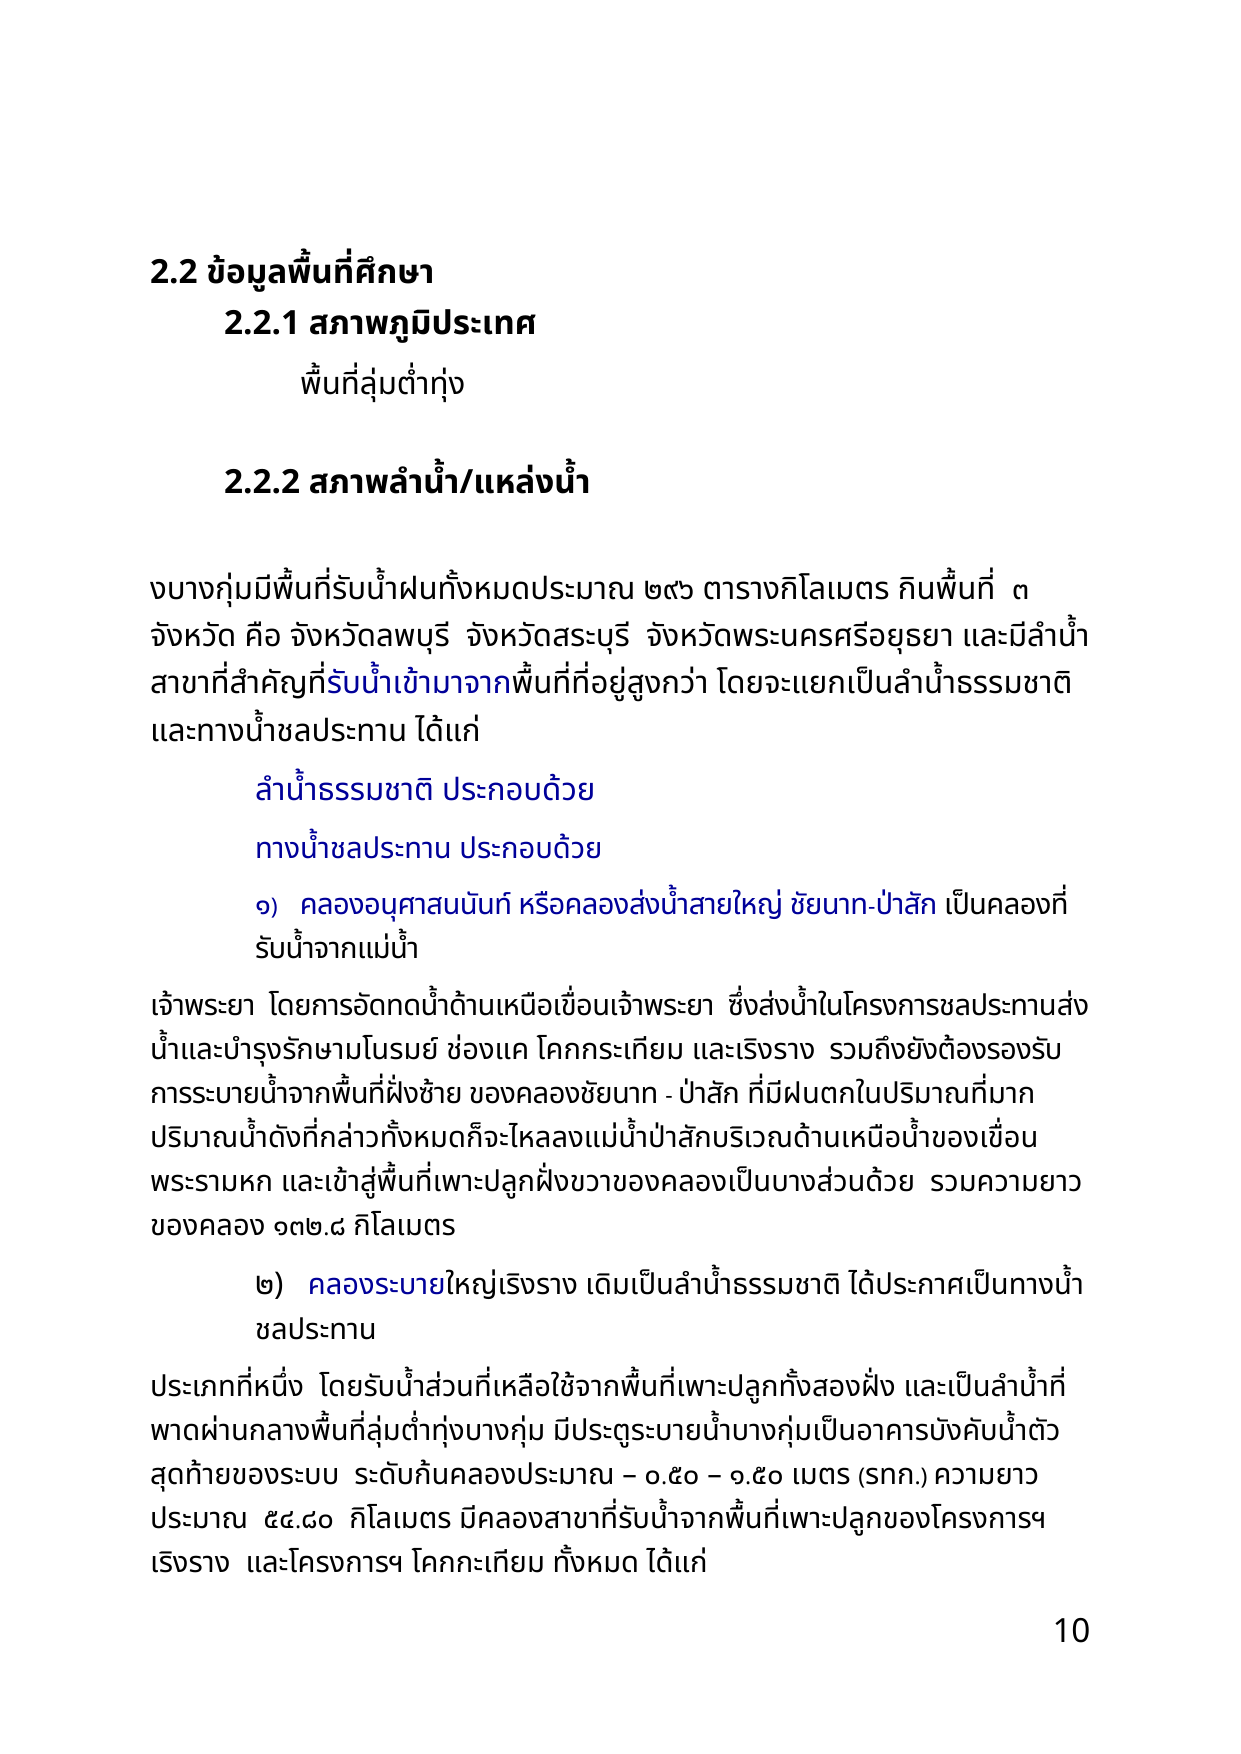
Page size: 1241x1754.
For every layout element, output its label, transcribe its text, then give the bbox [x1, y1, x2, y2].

text งบางกุ่มมีพื้นที่รับน้ำฝนทั้งหมดประมาณ ๒๙๖ ตารางกิโลเมตร กินพื้นที่ ๓ จังหวัด คือ จังหวัดลพบุรี จังหวัดสระบุรี จังหวัดพระนครศรีอยุธยา และมีลำน้ำสาขาที่สำคัญที่รับน้ำเข้ามาจากพื้นที่ที่อยู่สูงกว่า โดยจะแยกเป็นลำน้ำธรรมชาติ และทางน้ำชลประทาน ได้แก่ [150, 566, 1090, 755]
text 2.2.1 สภาพภูมิประเทศ [224, 298, 1090, 349]
text เจ้าพระยา โดยการอัดทดน้ำด้านเหนือเขื่อนเจ้าพระยา ซึ่งส่งน้ำในโครงการชลประทานส่งน้ำและบำรุงรักษามโนรมย์ ช่องแค โคกกระเทียม และเริงราง รวมถึงยังต้องรองรับการระบายน้ำจากพื้นที่ฝั่งซ้าย ของคลองชัยนาท - ป่าสัก ที่มีฝนตกในปริมาณที่มาก ปริมาณน้ำดังที่กล่าวทั้งหมดก็จะไหลลงแม่น้ำป่าสักบริเวณด้านเหนือน้ำของเขื่อนพระรามหก และเข้าสู่พื้นที่เพาะปลูกฝั่งขวาของคลองเป็นบางส่วนด้วย รวมความยาวของคลอง ๑๓๒.๘ กิโลเมตร [150, 984, 1090, 1249]
text 2.2 ข้อมูลพื้นที่ศึกษา [150, 248, 1090, 298]
text ทางน้ำชลประทาน ประกอบด้วย [255, 827, 1090, 871]
text ๒) คลองระบายใหญ่เริงราง เดิมเป็นลำน้ำธรรมชาติ ได้ประกาศเป็นทางน้ำชลประทาน [255, 1261, 1090, 1353]
text ประเภทที่หนึ่ง โดยรับน้ำส่วนที่เหลือใช้จากพื้นที่เพาะปลูกทั้งสองฝั่ง และเป็นลำน้ำที่พาดผ่านกลางพื้นที่ลุ่มต่ำทุ่งบางกุ่ม มีประตูระบายน้ำบางกุ่มเป็นอาคารบังคับน้ำตัวสุดท้ายของระบบ ระดับก้นคลองประมาณ – ๐.๕๐ – ๑.๕๐ เมตร (รทก.) ความยาวประมาณ ๕๔.๘๐ กิโลเมตร มีคลองสาขาที่รับน้ำจากพื้นที่เพาะปลูกของโครงการฯ เริงราง และโครงการฯ โคกกะเทียม ทั้งหมด ได้แก่ [150, 1365, 1090, 1586]
text ลำน้ำธรรมชาติ ประกอบด้วย [150, 768, 1090, 815]
text ๑) คลองอนุศาสนนันท์ หรือคลองส่งน้ำสายใหญ่ ชัยนาท-ป่าสัก เป็นคลองที่รับน้ำจากแม่น้ำ [255, 884, 1090, 972]
text 2.2.2 สภาพลำน้ำ/แหล่งน้ำ [224, 458, 1090, 508]
text พื้นที่ลุ่มต่ำทุ่ง [150, 362, 1090, 409]
